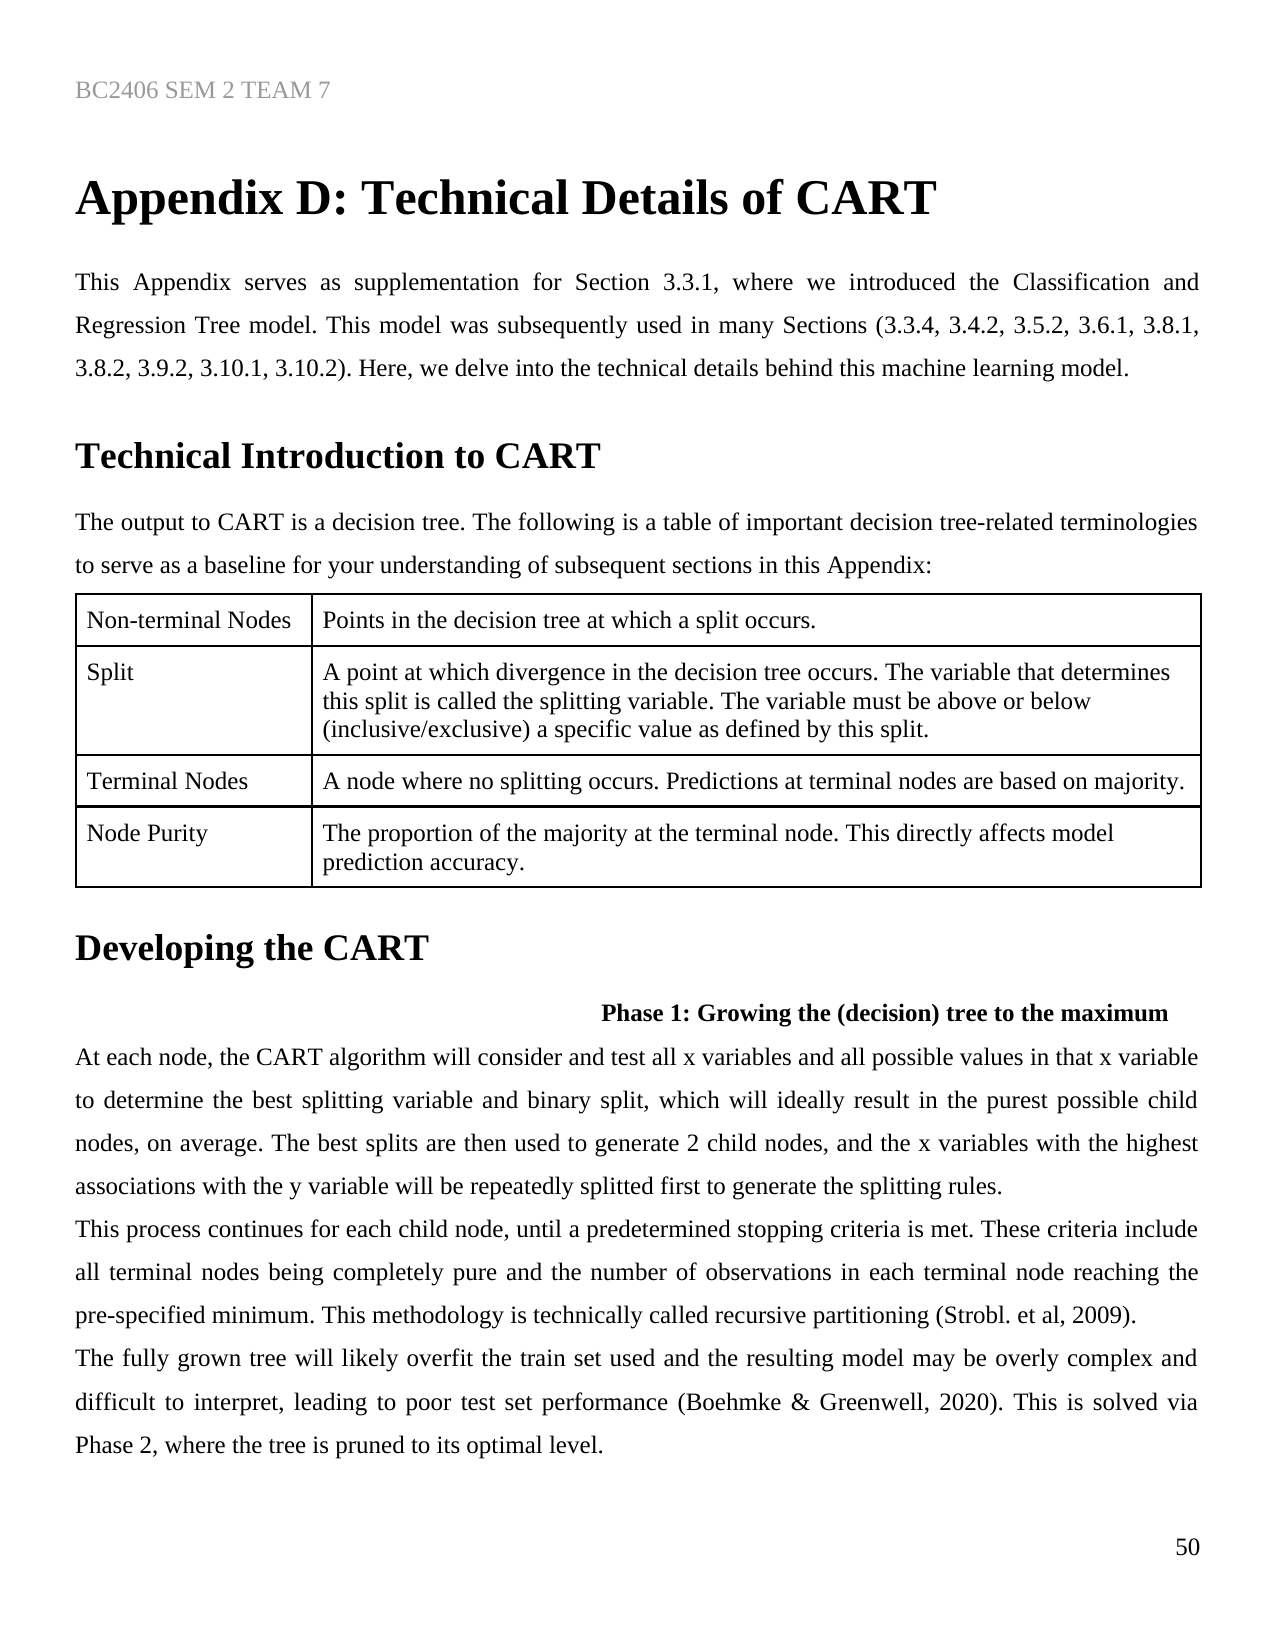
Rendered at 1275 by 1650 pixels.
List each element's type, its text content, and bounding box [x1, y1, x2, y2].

subtitle Phase 1: Growing the (decision) tree to the maximum [75, 998, 1169, 1027]
table_cell The proportion of the majority at the terminal node. This directly affects model prediction accuracy. [313, 808, 1200, 886]
table_cell Terminal Nodes [77, 756, 311, 805]
text This Appendix serves as supplementation for Section 3.3.1, where we introduced the Classification and Regression Tree model. This model was subsequently used in many Sections (3.3.4, 3.4.2, 3.5.2, 3.6.1, 3.8.1, 3.8.2, 3.9.2, 3.10.1, 3.10.2). Here, we delve into the technical details behind this machine learning model. [75, 267, 1200, 382]
table_cell A node where no splitting occurs. Predictions at terminal nodes are based on majority. [313, 756, 1200, 805]
text The fully grown tree will likely overfit the train set used and the resulting model may be overly complex and difficult to interpret, leading to poor test set performance (Boehmke & Greenwell, 2020). This is solved via Phase 2, where the tree is pruned to its optimal level. [75, 1343, 1200, 1458]
text The output to CART is a decision tree. The following is a table of important decision tree-related terminologies to serve as a baseline for your understanding of subsequent sections in this Appendix: [75, 507, 1200, 578]
subtitle Developing the CART [75, 925, 1200, 968]
table_header Points in the decision tree at which a split occurs. [313, 595, 1200, 644]
text At each node, the CART algorithm will consider and test all x variables and all possible values in that x variable to determine the best splitting variable and binary split, which will ideally result in the purest possible child nodes, on average. The best splits are then used to generate 2 child nodes, and the x variables with the highest associations with the y variable will be repeatedly splitted first to generate the splitting rules. [75, 1042, 1200, 1200]
subtitle Technical Introduction to CART [75, 434, 1200, 477]
text This process continues for each child node, until a predetermined stopping criteria is met. These criteria include all terminal nodes being completely pure and the number of observations in each terminal node reaching the pre-specified minimum. This methodology is technically called recursive partitioning (Strobl. et al, 2009). [75, 1214, 1200, 1329]
table_header Non-terminal Nodes [77, 595, 311, 644]
table_cell Node Purity [77, 808, 311, 886]
table_cell A point at which divergence in the decision tree occurs. The variable that determines this split is called the splitting variable. The variable must be above or below (inclusive/exclusive) a specific value as defined by this split. [313, 647, 1200, 754]
subtitle Appendix D: Technical Details of CART [75, 168, 1200, 226]
table_cell Split [77, 647, 311, 754]
